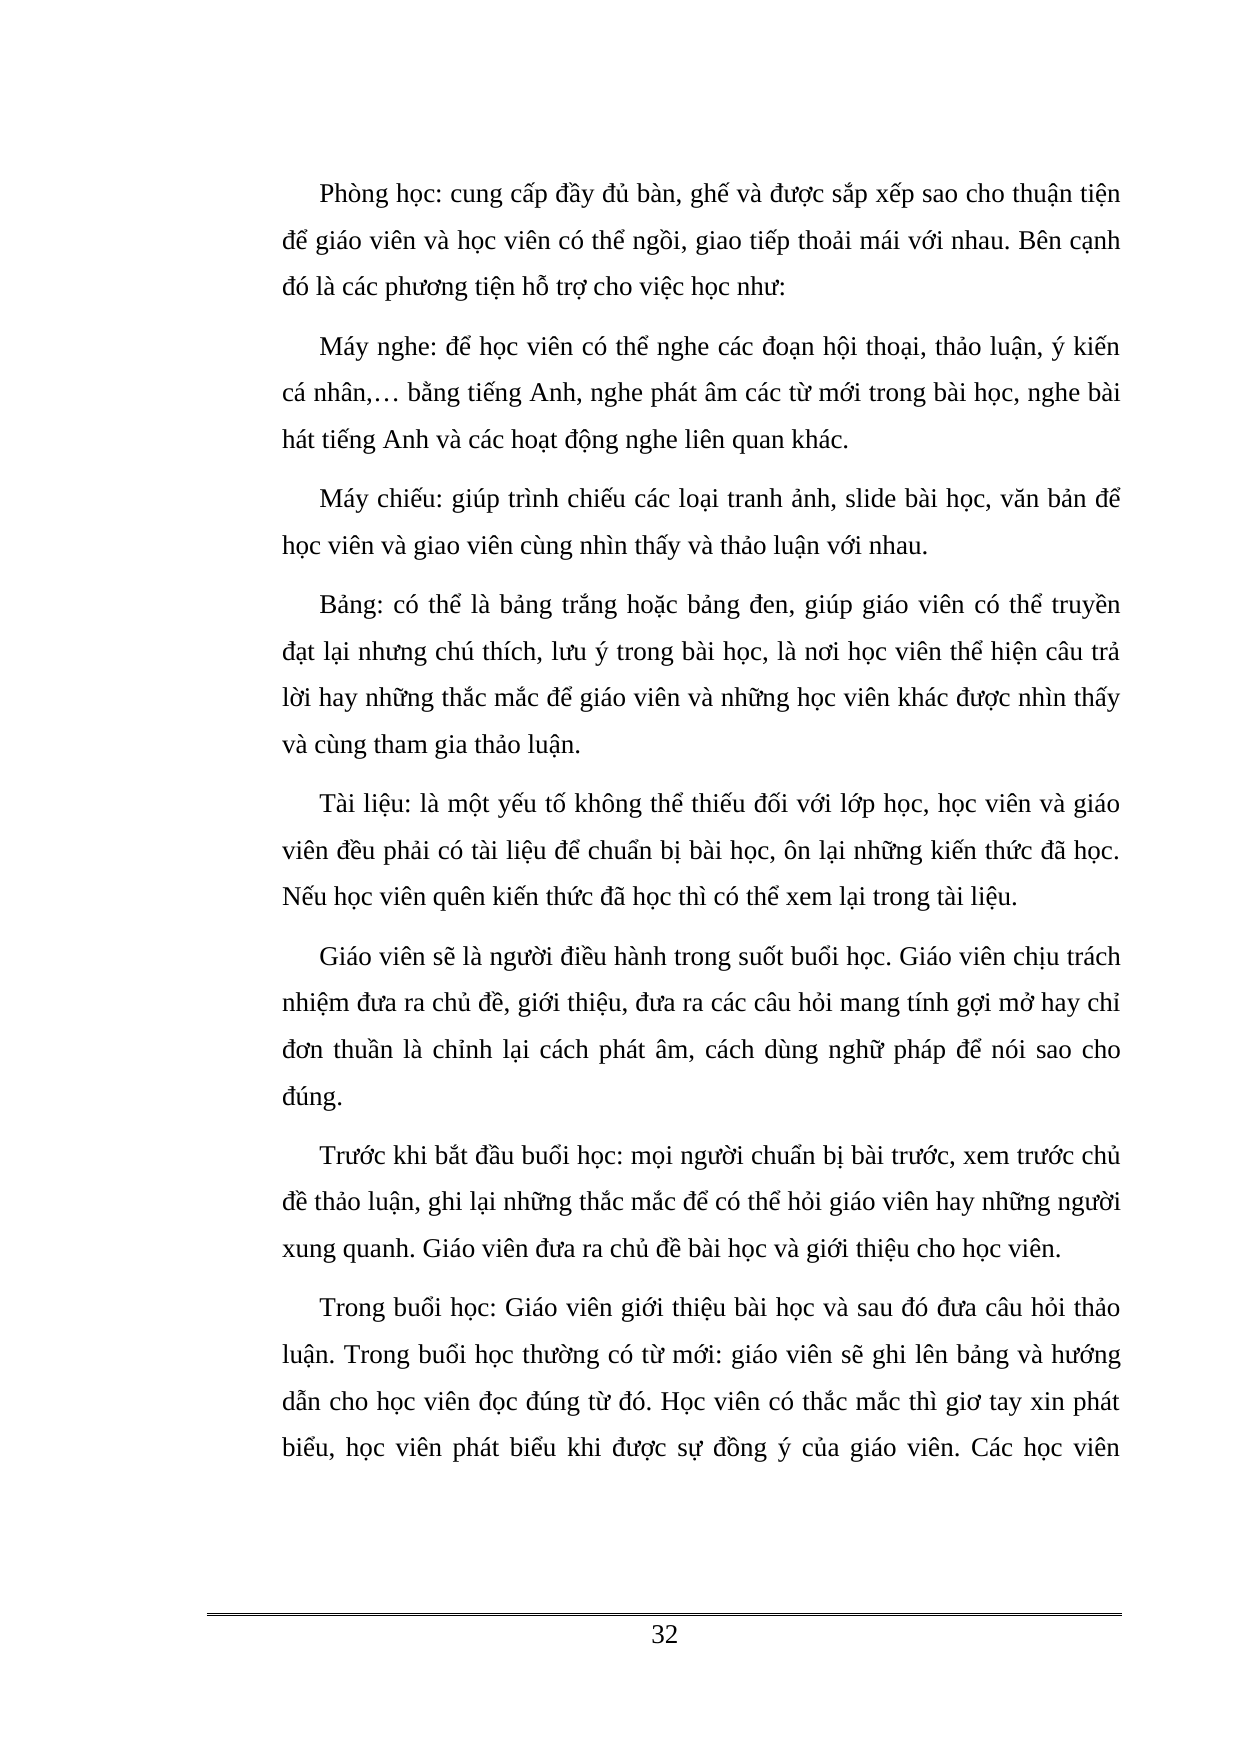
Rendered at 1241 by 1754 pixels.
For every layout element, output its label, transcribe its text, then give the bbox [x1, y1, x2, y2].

text Máy chiếu: giúp trình chiếu các loại tranh ảnh, slide bài học, văn bản để học viên và giao viên cùng nhìn thấy và thảo luận với nhau. [282, 482, 1122, 560]
text Máy nghe: để học viên có thể nghe các đoạn hội thoại, thảo luận, ý kiến cá nhân,… bằng tiếng Anh, nghe phát âm các từ mới trong bài học, nghe bài hát tiếng Anh và các hoạt động nghe liên quan khác. [282, 330, 1122, 454]
text Bảng: có thể là bảng trắng hoặc bảng đen, giúp giáo viên có thể truyền đạt lại nhưng chú thích, lưu ý trong bài học, là nơi học viên thể hiện câu trả lời hay những thắc mắc để giáo viên và những học viên khác được nhìn thấy và cùng tham gia thảo luận. [282, 588, 1122, 759]
text Phòng học: cung cấp đầy đủ bàn, ghế và được sắp xếp sao cho thuận tiện để giáo viên và học viên có thể ngồi, giao tiếp thoải mái với nhau. Bên cạnh đó là các phương tiện hỗ trợ cho việc học như: [282, 177, 1122, 302]
text Trước khi bắt đầu buổi học: mọi người chuẩn bị bài trước, xem trước chủ đề thảo luận, ghi lại những thắc mắc để có thể hỏi giáo viên hay những người xung quanh. Giáo viên đưa ra chủ đề bài học và giới thiệu cho học viên. [282, 1139, 1122, 1263]
text Tài liệu: là một yếu tố không thể thiếu đối với lớp học, học viên và giáo viên đều phải có tài liệu để chuẩn bị bài học, ôn lại những kiến thức đã học. Nếu học viên quên kiến thức đã học thì có thể xem lại trong tài liệu. [282, 787, 1122, 912]
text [282, 1291, 1122, 1462]
text Giáo viên sẽ là người điều hành trong suốt buổi học. Giáo viên chịu trách nhiệm đưa ra chủ đề, giới thiệu, đưa ra các câu hỏi mang tính gợi mở hay chỉ đơn thuần là chỉnh lại cách phát âm, cách dùng nghữ pháp để nói sao cho đúng. [282, 940, 1122, 1111]
